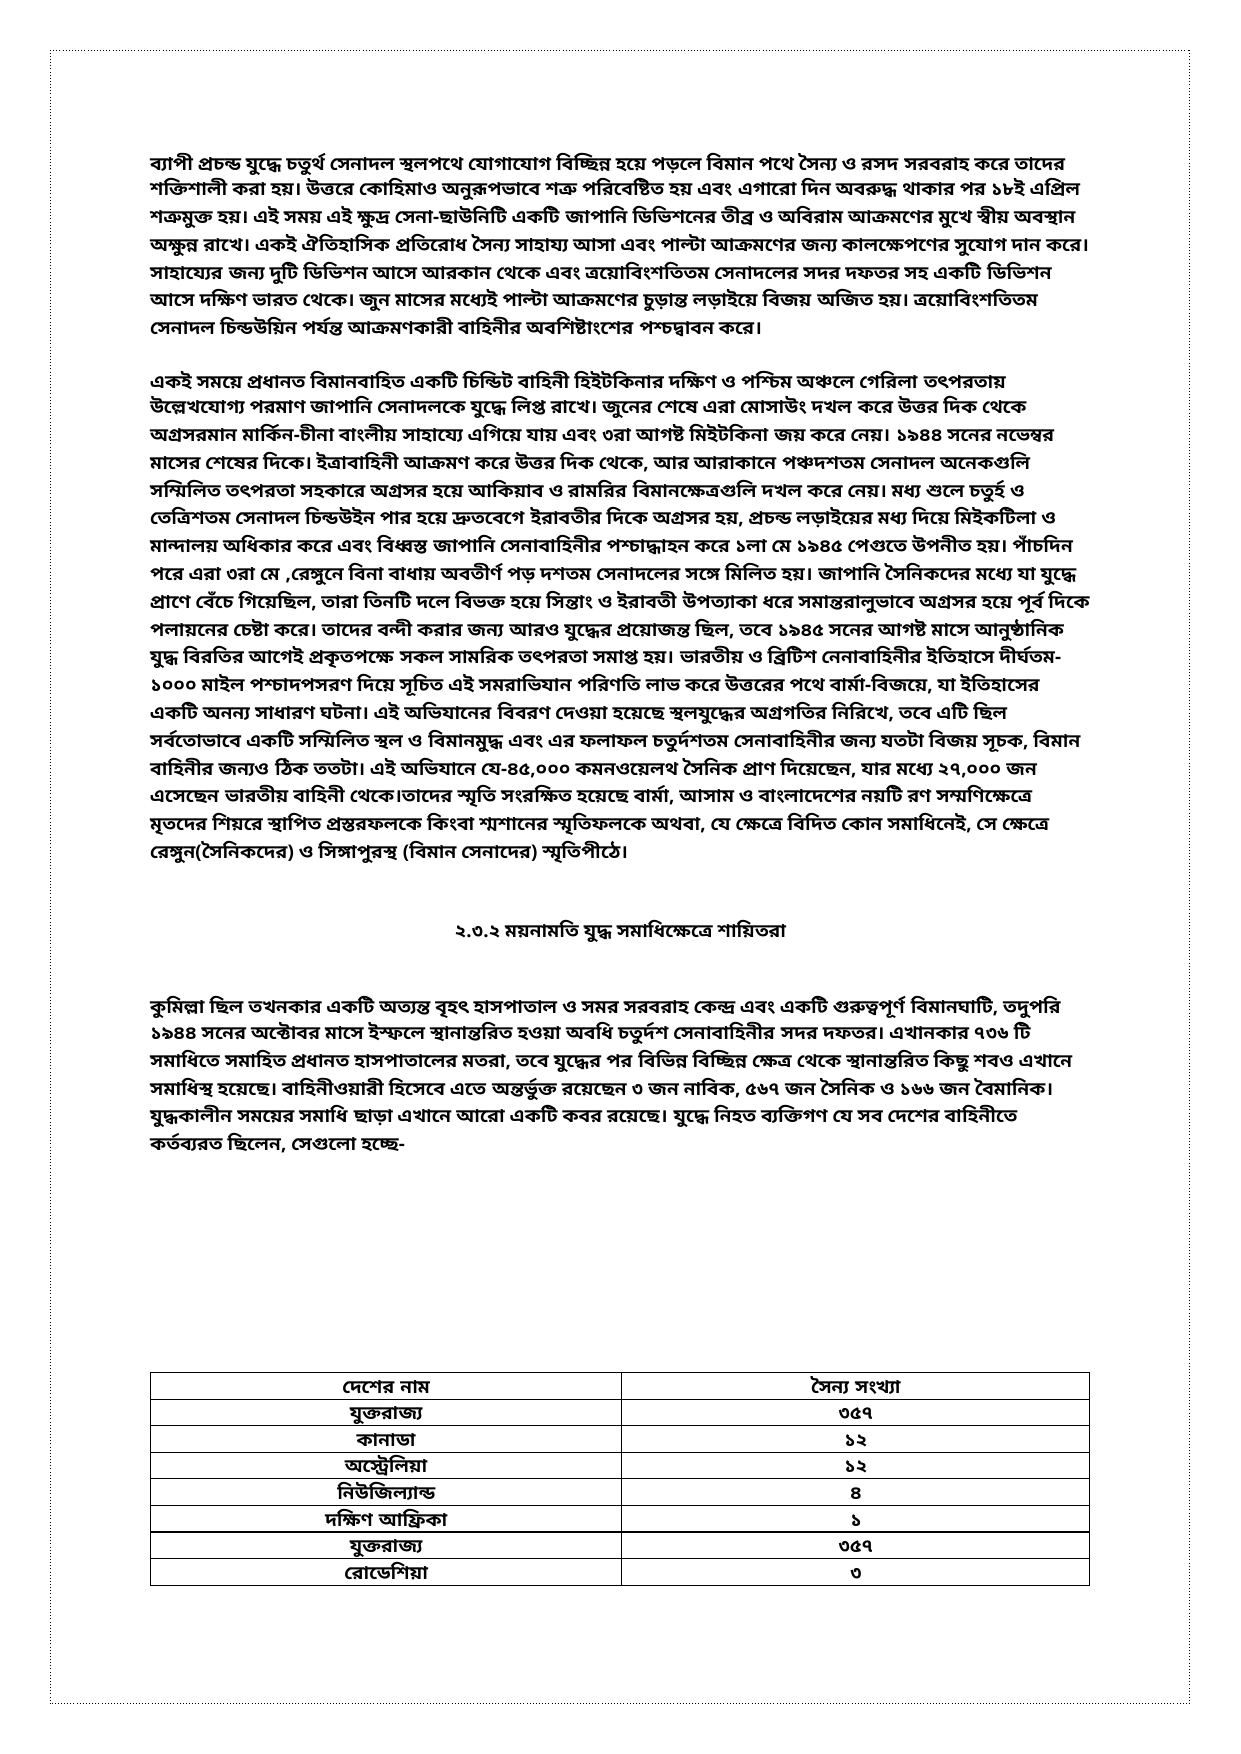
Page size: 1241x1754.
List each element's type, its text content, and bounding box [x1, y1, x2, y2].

table_cell দক্ষিণ আফ্রিকা [151, 1506, 621, 1531]
table_cell ৩৫৭ [622, 1533, 1089, 1558]
table_cell কানাডা [151, 1426, 621, 1452]
text ব্যাপী প্রচন্ড যুদ্ধে চতুর্থ সেনাদল স্থলপথে যোগাযোগ বিচ্ছিন্ন হয়ে পড়লে বিমান পথে সৈন্য ও রসদ সরবরাহ করে তাদের শক্তিশালী করা হয়। উত্তরে কোহিমাও অনুরূপভাবে শত্রু পরিবেষ্টিত হয় এবং এগারো দিন অবরুদ্ধ থাকার পর ১৮ই এপ্রিল শত্রুমুক্ত হয়। এই সময় এই ক্ষুদ্র সেনা-ছাউনিটি একটি জাপানি ডিভিশনের তীব্র ও অবিরাম আক্রমণের মুখে স্বীয় অবস্থান অক্ষুন্ন রাখে। একই ঐতিহাসিক প্রতিরোধ সৈন্য সাহায্য আসা এবং পাল্টা আক্রমণের জন্য কালক্ষেপণের সুযোগ দান করে। সাহায্যের জন্য দুটি ডিভিশন আসে আরকান থেকে এবং ত্রয়োবিংশতিতম সেনাদলের সদর দফতর সহ একটি ডিভিশন আসে দক্ষিণ ভারত থেকে। জুন মাসের মধ্যেই পাল্টা আক্রমণের চুড়ান্ত লড়াইয়ে বিজয় অজিত হয়। ত্রয়োবিংশতিতম সেনাদল চিন্ডউয়িন পর্যন্ত আক্রমণকারী বাহিনীর অবশিষ্টাংশের পশ্চদ্বাবন করে। [150, 150, 1090, 342]
table_cell ১ [622, 1506, 1089, 1531]
table_header দেশের নাম [151, 1373, 621, 1398]
table_cell নিউজিল্যান্ড [151, 1479, 621, 1505]
table_cell যুক্তরাজ্য [151, 1533, 621, 1558]
table_header সৈন্য সংখ্যা [622, 1373, 1089, 1398]
text ২.৩.২ ময়নামতি যুদ্ধ সমাধিক্ষেত্রে শায়িতরা [150, 917, 1090, 943]
table_cell ৩ [622, 1559, 1089, 1584]
table_cell রোডেশিয়া [151, 1559, 621, 1584]
table_cell যুক্তরাজ্য [151, 1400, 621, 1425]
table_cell ৩৫৭ [622, 1400, 1089, 1425]
table_cell ৪ [622, 1479, 1089, 1505]
table_cell অস্ট্রেলিয়া [151, 1453, 621, 1478]
text একই সময়ে প্রধানত বিমানবাহিত একটি চিন্ডিট বাহিনী হিইটকিনার দক্ষিণ ও পশ্চিম অঞ্চলে গেরিলা তৎপরতায় উল্লেখযোগ্য পরমাণ জাপানি সেনাদলকে যুদ্ধে লিপ্ত রাখে। জুনের শেষে এরা মোসাউং দখল করে উত্তর দিক থেকে অগ্রসরমান মার্কিন-চীনা বাংলীয় সাহায্যে এগিয়ে যায় এবং ৩রা আগষ্ট মিইটকিনা জয় করে নেয়। ১৯৪৪ সনের নভেম্বর মাসের শেষের দিকে। ইত্রাবাহিনী আক্রমণ করে উত্তর দিক থেকে, আর আরাকানে পঞ্চদশতম সেনাদল অনেকগুলি সম্মিলিত তৎপরতা সহকারে অগ্রসর হয়ে আকিয়াব ও রামরির বিমানক্ষেত্রগুলি দখল করে নেয়। মধ্য শুলে চতুর্হ ও তেত্রিশতম সেনাদল চিন্ডউইন পার হয়ে দ্রুতবেগে ইরাবতীর দিকে অগ্রসর হয়, প্রচন্ড লড়াইয়ের মধ্য দিয়ে মিইকটিলা ও মান্দালয় অধিকার করে এবং বিধ্বস্ত জাপানি সেনাবাহিনীর পশ্চাদ্ধাহন করে ১লা মে ১৯৪৫ পেগুতে উপনীত হয়। পাঁচদিন পরে এরা ৩রা মে ,রেঙ্গুনে বিনা বাধায় অবতীর্ণ পড় দশতম সেনাদলের সঙ্গে মিলিত হয়। জাপানি সৈনিকদের মধ্যে যা যুদ্ধে প্রাণে বেঁচে গিয়েছিল, তারা তিনটি দলে বিভক্ত হয়ে সিন্তাং ও ইরাবতী উপত্যাকা ধরে সমান্তরালুভাবে অগ্রসর হয়ে পূর্ব দিকে পলায়নের চেষ্টা করে। তাদের বন্দী করার জন্য আরও যুদ্ধের প্রয়োজন্ত ছিল, তবে ১৯৪৫ সনের আগষ্ট মাসে আনুষ্ঠানিক যুদ্ধ বিরতির আগেই প্রকৃতপক্ষে সকল সামরিক তৎপরতা সমাপ্ত হয়। ভারতীয় ও ব্রিটিশ নেনাবাহিনীর ইতিহাসে দীর্ঘতম-১০০০ মাইল পশ্চাদপসরণ দিয়ে সূচিত এই সমরাভিযান পরিণতি লাভ করে উত্তরের পথে বার্মা-বিজয়ে, যা ইতিহাসের একটি অনন্য সাধারণ ঘটনা। এই অভিযানের বিবরণ দেওয়া হয়েছে স্থলযুদ্ধের অগ্রগতির নিরিখে, তবে এটি ছিল সর্বতোভাবে একটি সম্মিলিত স্থল ও বিমানমুদ্ধ এবং এর ফলাফল চতুর্দশতম সেনাবাহিনীর জন্য যতটা বিজয় সূচক, বিমান বাহিনীর জন্যও ঠিক ততটা। এই অভিযানে যে-৪৫,০০০ কমনওয়েলথ সৈনিক প্রাণ দিয়েছেন, যার মধ্যে ২৭,০০০ জন এসেছেন ভারতীয় বাহিনী থেকে।তাদের স্মৃতি সংরক্ষিত হয়েছে বার্মা, আসাম ও বাংলাদেশের নয়টি রণ সম্মণিক্ষেত্রে মৃতদের শিয়রে স্থাপিত প্রস্তরফলকে কিংবা শ্মশানের স্মৃতিফলকে অথবা, যে ক্ষেত্রে বিদিত কোন সমাধিনেই, সে ক্ষেত্রে রেঙ্গুন(সৈনিকদের) ও সিঙ্গাপুরস্থ (বিমান সেনাদের) স্মৃতিপীঠে। [150, 368, 1090, 866]
table_cell ১২ [622, 1453, 1089, 1478]
table_cell ১২ [622, 1426, 1089, 1452]
text কুমিল্লা ছিল তখনকার একটি অত্যন্ত বৃহৎ হাসপাতাল ও সমর সরবরাহ কেন্দ্র এবং একটি গুরুত্বপূর্ণ বিমানঘাটি, তদুপরি ১৯৪৪ সনের অক্টোবর মাসে ইস্ফলে স্থানান্তরিত হওয়া অবধি চতুর্দশ সেনাবাহিনীর সদর দফতর। এখানকার ৭৩৬ টি সমাধিতে সমাহিত প্রধানত হাসপাতালের মতরা, তবে যুদ্ধের পর বিভিন্ন বিচ্ছিন্ন ক্ষেত্র থেকে স্থানান্তরিত কিছু শবও এখানে সমাধিস্থ হয়েছে। বাহিনীওয়ারী হিসেবে এতে অন্তর্ভুক্ত রয়েছেন ৩ জন নাবিক, ৫৬৭ জন সৈনিক ও ১৬৬ জন বৈমানিক। যুদ্ধকালীন সময়ের সমাধি ছাড়া এখানে আরো একটি কবর রয়েছে। যুদ্ধে নিহত ব্যক্তিগণ যে সব দেশের বাহিনীতে কর্তব্যরত ছিলেন, সেগুলো হচ্ছে- [150, 994, 1090, 1158]
